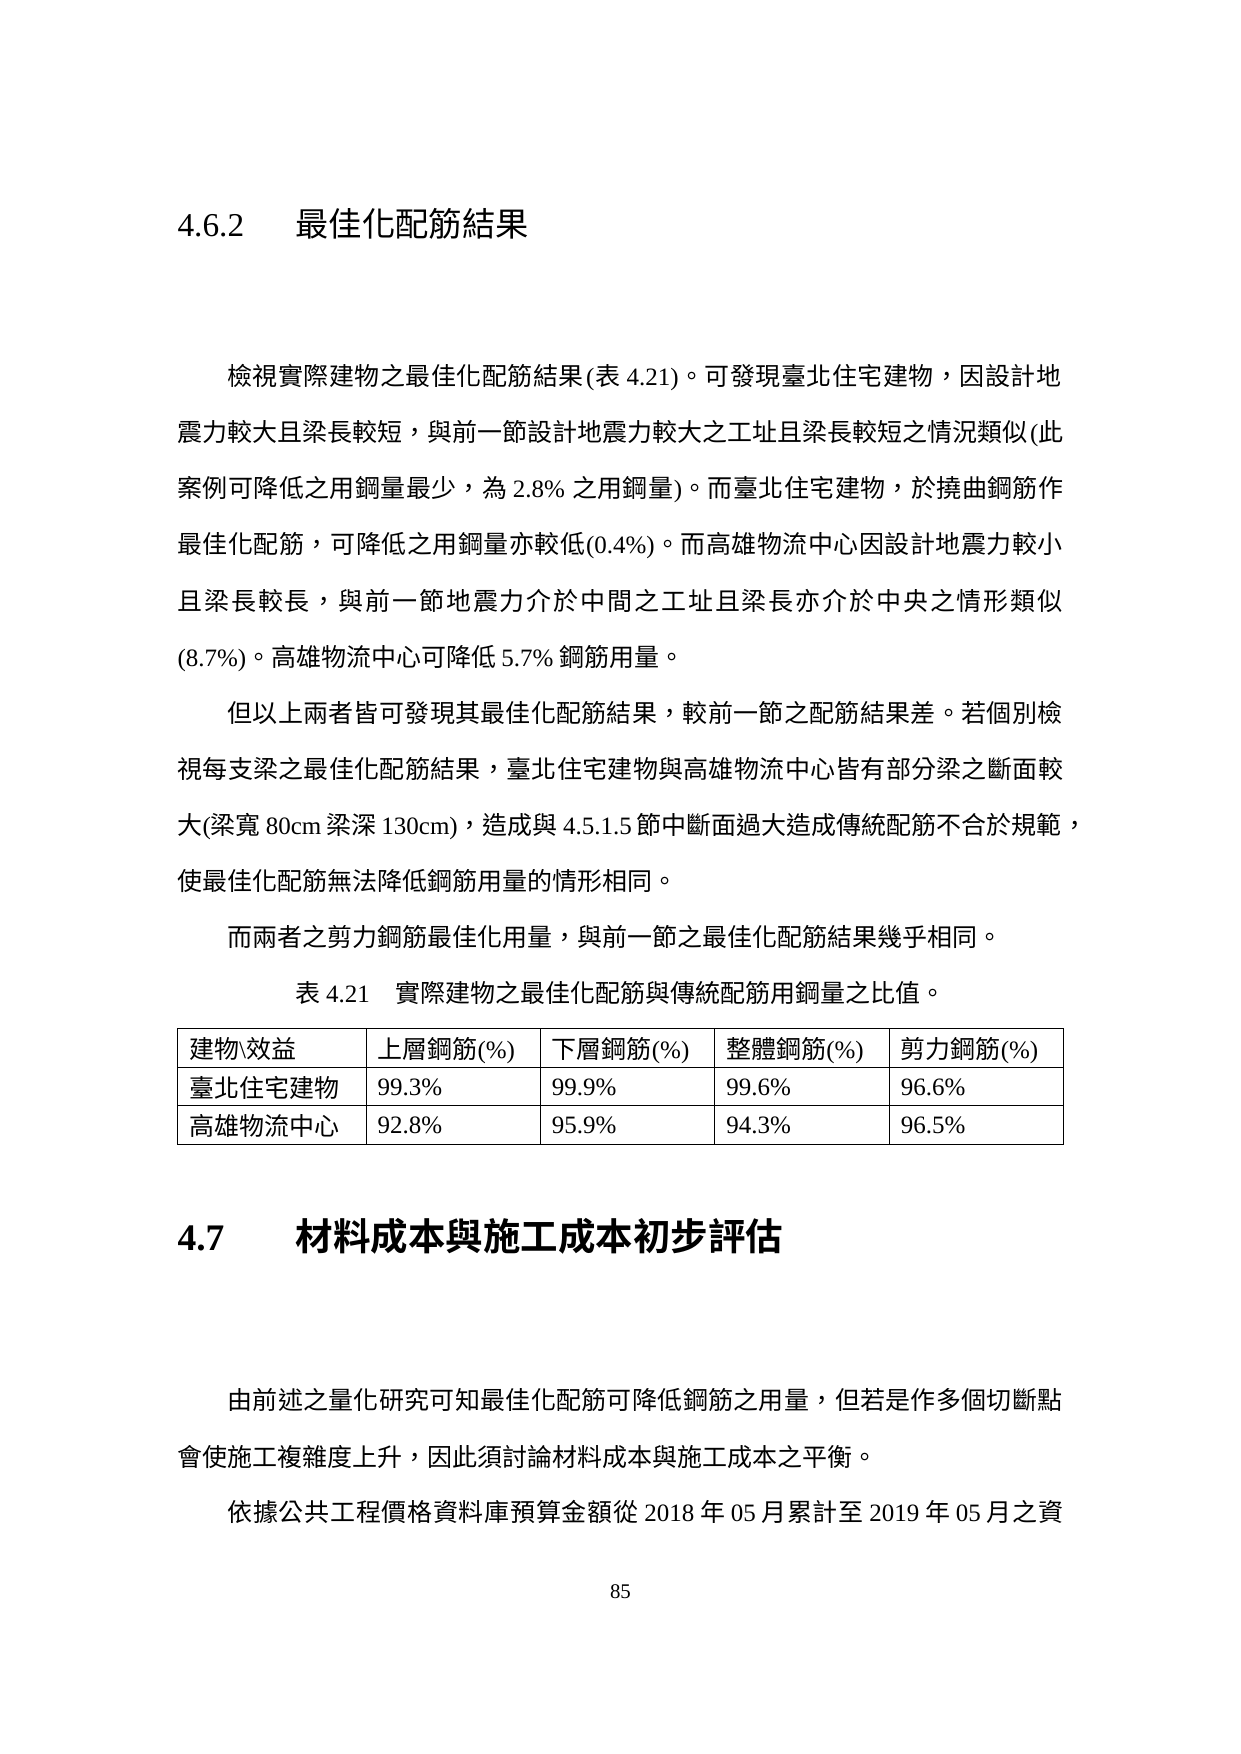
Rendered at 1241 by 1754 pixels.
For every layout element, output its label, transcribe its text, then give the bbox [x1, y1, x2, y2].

text 由前述之量化研究可知最佳化配筋可降低鋼筋之用量，但若是作多個切斷點會使施工複雜度上升，因此須討論材料成本與施工成本之平衡。 [177, 1380, 1063, 1474]
table_cell 臺北住宅建物 [178, 1068, 366, 1105]
table_cell 92.8% [367, 1106, 540, 1144]
table_cell 99.3% [367, 1068, 540, 1105]
text 而兩者之剪力鋼筋最佳化用量，與前一節之最佳化配筋結果幾乎相同。 [177, 917, 1063, 954]
table_cell 高雄物流中心 [178, 1106, 366, 1144]
table_cell 96.5% [890, 1106, 1063, 1144]
table_header 下層鋼筋(%) [541, 1029, 714, 1067]
table_cell 99.9% [541, 1068, 714, 1105]
subtitle 最佳化配筋結果 [177, 184, 1063, 259]
table_header 剪力鋼筋(%) [890, 1029, 1063, 1067]
table_cell 99.6% [715, 1068, 889, 1105]
table_header 上層鋼筋(%) [367, 1029, 540, 1067]
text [177, 1492, 1063, 1529]
table_cell 96.6% [890, 1068, 1063, 1105]
table_cell 94.3% [715, 1106, 889, 1144]
table_header 建物\效益 [178, 1029, 366, 1067]
subtitle 材料成本與施工成本初步評估 [177, 1197, 1063, 1272]
table_cell 95.9% [541, 1106, 714, 1144]
table_header 整體鋼筋(%) [715, 1029, 889, 1067]
text 但以上兩者皆可發現其最佳化配筋結果，較前一節之配筋結果差。若個別檢視每支梁之最佳化配筋結果，臺北住宅建物與高雄物流中心皆有部分梁之斷面較大(梁寬80cm梁深130cm)，造成與4.5.1.5節中斷面過大造成傳統配筋不合於規範，使最佳化配筋無法降低鋼筋用量的情形相同。 [177, 692, 1063, 899]
